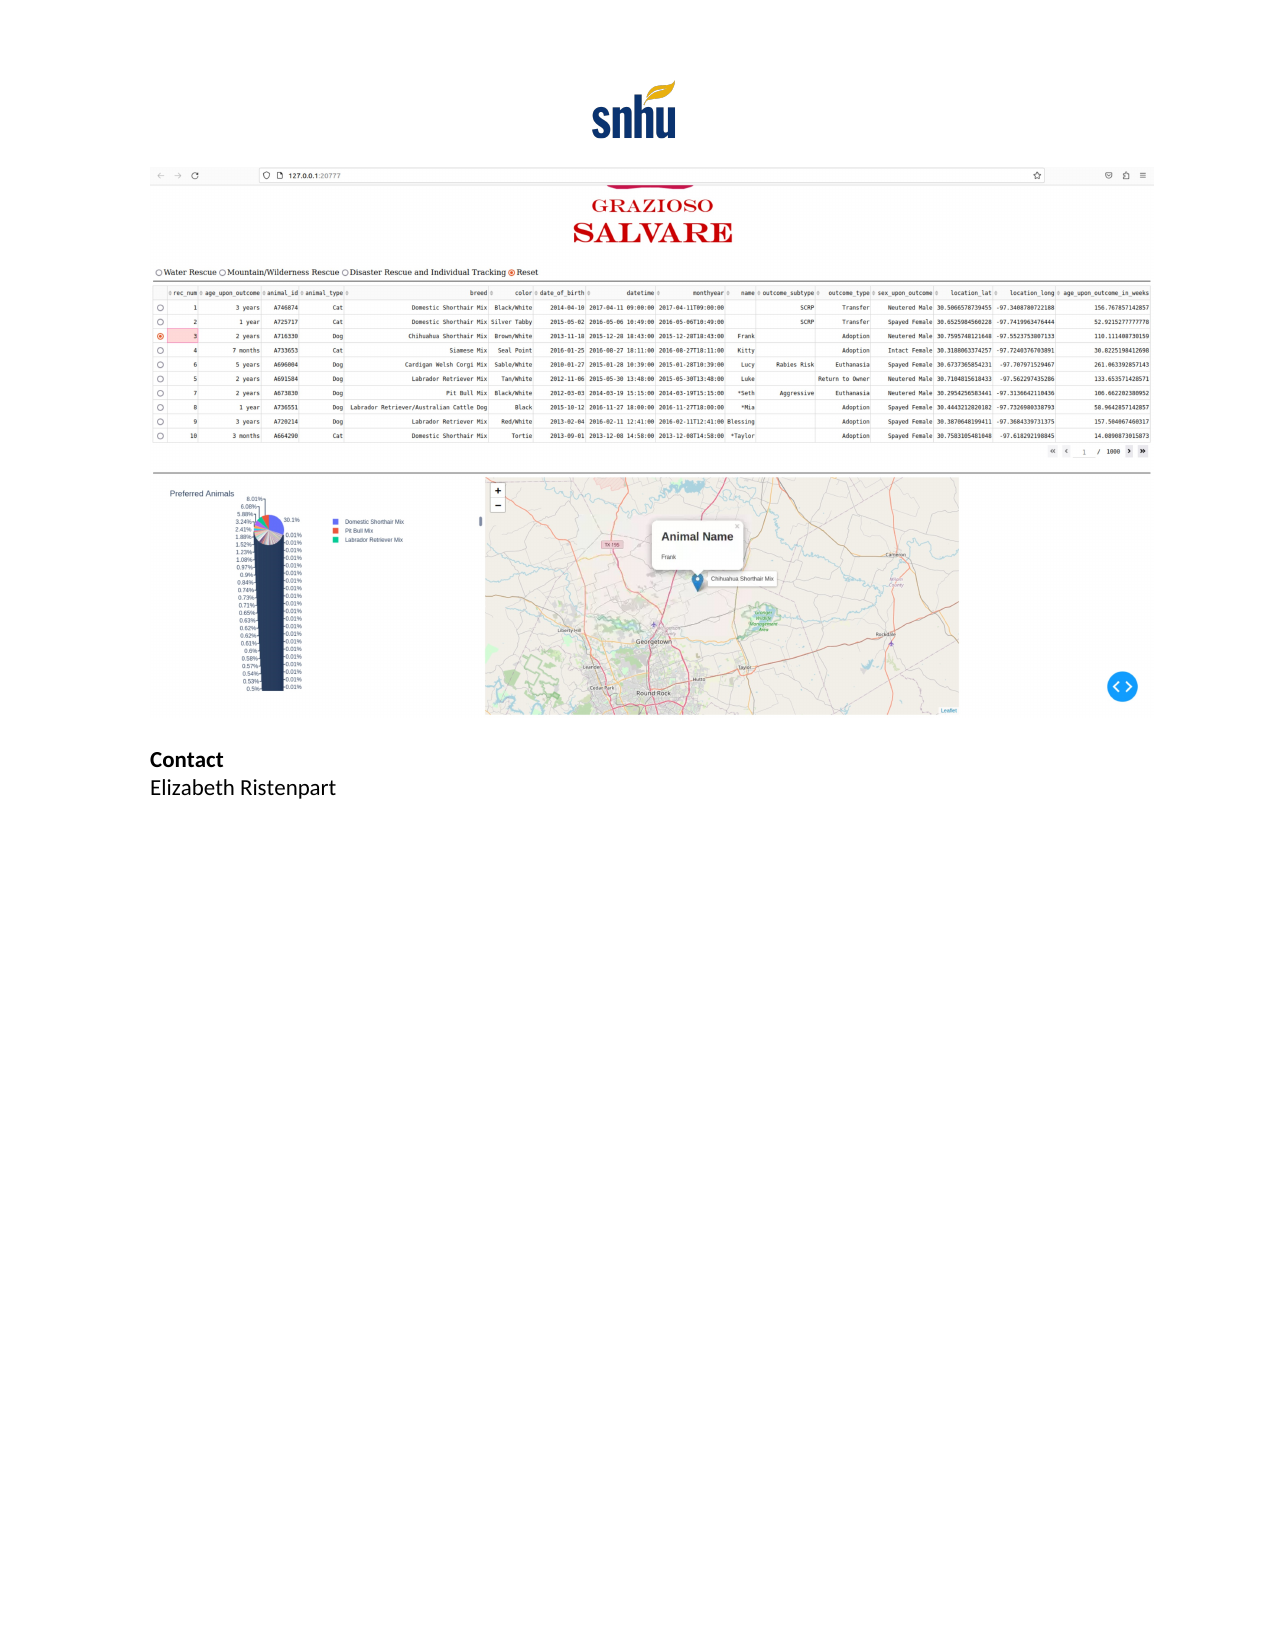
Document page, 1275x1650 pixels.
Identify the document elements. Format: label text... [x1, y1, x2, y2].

text Elizabeth Ristenpart [150, 773, 1125, 801]
subtitle Contact [150, 745, 1125, 773]
picture [573, 75, 702, 147]
picture [150, 167, 1154, 718]
